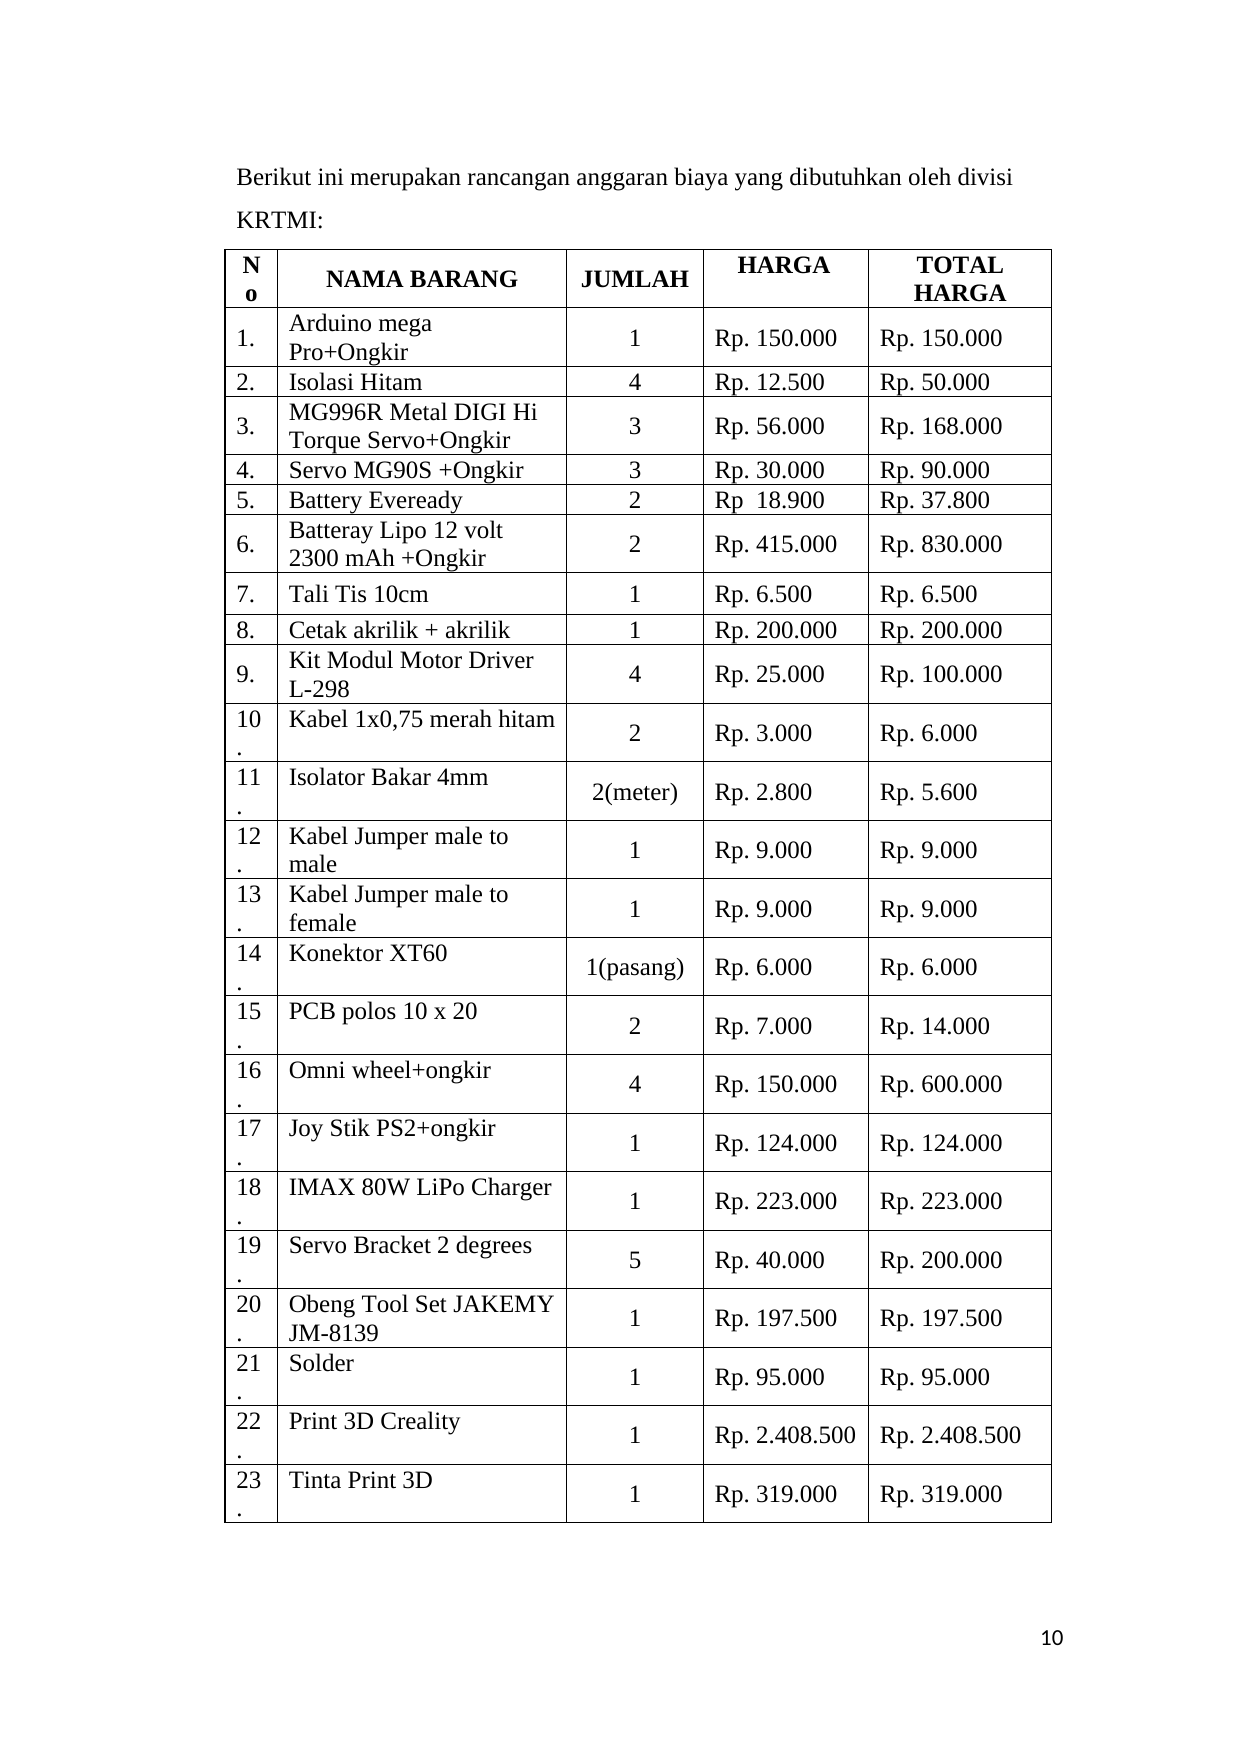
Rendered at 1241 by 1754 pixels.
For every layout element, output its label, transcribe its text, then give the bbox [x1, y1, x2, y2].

table_cell Rp. 40.000 [704, 1231, 868, 1288]
table_cell Solder [278, 1348, 566, 1405]
table_cell 5. [226, 485, 277, 514]
table_cell Kabel Jumper male to female [278, 879, 566, 937]
table_cell Omni wheel+ongkir [278, 1055, 566, 1112]
table_cell Rp. 9.000 [869, 879, 1051, 937]
table_cell 2 [567, 996, 703, 1054]
table_cell 1 [567, 1172, 703, 1229]
table_cell Rp. 830.000 [869, 515, 1051, 572]
table_cell Rp. 12.500 [704, 367, 868, 396]
table_cell Cetak akrilik + akrilik [278, 615, 566, 644]
table_cell 16. [226, 1055, 277, 1112]
table_cell 1 [567, 615, 703, 644]
table_cell Servo Bracket 2 degrees [278, 1231, 566, 1288]
table_cell Rp. 9.000 [704, 879, 868, 937]
table_cell 4 [567, 367, 703, 396]
table_cell Rp. 197.500 [869, 1289, 1051, 1347]
table_cell Rp. 2.800 [704, 762, 868, 820]
table_cell Kabel 1x0,75 merah hitam [278, 704, 566, 761]
table_cell Obeng Tool Set JAKEMY JM-8139 [278, 1289, 566, 1347]
table_cell Rp. 150.000 [704, 308, 868, 366]
table_cell Rp. 223.000 [704, 1172, 868, 1229]
table_cell Rp. 200.000 [869, 1231, 1051, 1288]
table_header JUMLAH [567, 250, 703, 307]
table_cell Batteray Lipo 12 volt 2300 mAh +Ongkir [278, 515, 566, 572]
table_cell Rp. 124.000 [704, 1114, 868, 1171]
table_cell Rp. 9.000 [704, 821, 868, 878]
table_cell 2 [567, 485, 703, 514]
table_cell 4 [567, 645, 703, 703]
table_cell 9. [226, 645, 277, 703]
table_cell 18. [226, 1172, 277, 1229]
table_cell Rp. 37.800 [869, 485, 1051, 514]
table_cell Rp. 415.000 [704, 515, 868, 572]
table_cell 15. [226, 996, 277, 1054]
table_cell Rp. 223.000 [869, 1172, 1051, 1229]
table_cell Rp. 9.000 [869, 821, 1051, 878]
table_cell 1 [567, 1114, 703, 1171]
table_cell 1 [567, 821, 703, 878]
table_cell 17. [226, 1114, 277, 1171]
table_cell 1(pasang) [567, 938, 703, 995]
table_cell 1 [567, 308, 703, 366]
table_cell 12. [226, 821, 277, 878]
table_cell 2 [567, 515, 703, 572]
table_header No [226, 250, 277, 307]
table_cell 2(meter) [567, 762, 703, 820]
table_cell Rp. 5.600 [869, 762, 1051, 820]
table_cell Isolasi Hitam [278, 367, 566, 396]
table_cell Rp. 319.000 [869, 1465, 1051, 1522]
table_cell Tali Tis 10cm [278, 573, 566, 614]
table_cell MG996R Metal DIGI Hi Torque Servo+Ongkir [278, 397, 566, 454]
table_cell Rp. 14.000 [869, 996, 1051, 1054]
table_cell 5 [567, 1231, 703, 1288]
table_cell 8. [226, 615, 277, 644]
table_cell Rp. 6.000 [704, 938, 868, 995]
table_cell 1 [567, 1289, 703, 1347]
table_cell 4 [567, 1055, 703, 1112]
table_cell 3 [567, 397, 703, 454]
table_cell Rp. 25.000 [704, 645, 868, 703]
table_cell Rp. 168.000 [869, 397, 1051, 454]
table_cell Rp. 2.408.500 [869, 1406, 1051, 1464]
table_cell Rp. 2.408.500 [704, 1406, 868, 1464]
table_cell Kit Modul Motor Driver L-298 [278, 645, 566, 703]
table_cell 4. [226, 455, 277, 484]
table_cell Rp. 100.000 [869, 645, 1051, 703]
table_cell 7. [226, 573, 277, 614]
table_cell PCB polos 10 x 20 [278, 996, 566, 1054]
text Berikut ini merupakan rancangan anggaran biaya yang dibutuhkan oleh divisi KRTMI: [236, 162, 1063, 234]
table_cell 13. [226, 879, 277, 937]
table_cell Rp. 319.000 [704, 1465, 868, 1522]
table_cell 6. [226, 515, 277, 572]
table_cell IMAX 80W LiPo Charger [278, 1172, 566, 1229]
table_cell 21. [226, 1348, 277, 1405]
table_cell 2 [567, 704, 703, 761]
table_header HARGA [704, 250, 868, 307]
table_cell 2. [226, 367, 277, 396]
table_cell Tinta Print 3D [278, 1465, 566, 1522]
table_cell 3 [567, 455, 703, 484]
table_cell Rp 18.900 [704, 485, 868, 514]
table_header NAMA BARANG [278, 250, 566, 307]
table_cell Rp. 200.000 [869, 615, 1051, 644]
table_cell Rp. 600.000 [869, 1055, 1051, 1112]
table_cell Rp. 3.000 [704, 704, 868, 761]
table_cell Rp. 6.000 [869, 938, 1051, 995]
table_cell Rp. 50.000 [869, 367, 1051, 396]
table_header TOTAL HARGA [869, 250, 1051, 307]
table_cell 1 [567, 1348, 703, 1405]
table_cell Rp. 30.000 [704, 455, 868, 484]
table_cell 19. [226, 1231, 277, 1288]
table_cell 11. [226, 762, 277, 820]
table_cell 1 [567, 1406, 703, 1464]
table_cell Rp. 7.000 [704, 996, 868, 1054]
table_cell Rp. 200.000 [704, 615, 868, 644]
table_cell Rp. 95.000 [704, 1348, 868, 1405]
table_cell Battery Eveready [278, 485, 566, 514]
table_cell 14. [226, 938, 277, 995]
table_cell Rp. 56.000 [704, 397, 868, 454]
table_cell 22. [226, 1406, 277, 1464]
table_cell 3. [226, 397, 277, 454]
table_cell Rp. 6.000 [869, 704, 1051, 761]
table_cell Konektor XT60 [278, 938, 566, 995]
table_cell 1 [567, 573, 703, 614]
table_cell 10. [226, 704, 277, 761]
table_cell 1 [567, 1465, 703, 1522]
table_cell Rp. 197.500 [704, 1289, 868, 1347]
table_cell Servo MG90S +Ongkir [278, 455, 566, 484]
table_cell 1. [226, 308, 277, 366]
table_cell 20. [226, 1289, 277, 1347]
table_cell Joy Stik PS2+ongkir [278, 1114, 566, 1171]
table_cell 23. [226, 1465, 277, 1522]
table_cell Arduino mega Pro+Ongkir [278, 308, 566, 366]
table_cell 1 [567, 879, 703, 937]
table_cell Rp. 124.000 [869, 1114, 1051, 1171]
table_cell Kabel Jumper male to male [278, 821, 566, 878]
table_cell Rp. 6.500 [869, 573, 1051, 614]
table_cell Rp. 6.500 [704, 573, 868, 614]
table_cell Rp. 90.000 [869, 455, 1051, 484]
table_cell Rp. 95.000 [869, 1348, 1051, 1405]
table_cell Print 3D Creality [278, 1406, 566, 1464]
table_cell Rp. 150.000 [869, 308, 1051, 366]
table_cell Rp. 150.000 [704, 1055, 868, 1112]
table_cell Isolator Bakar 4mm [278, 762, 566, 820]
